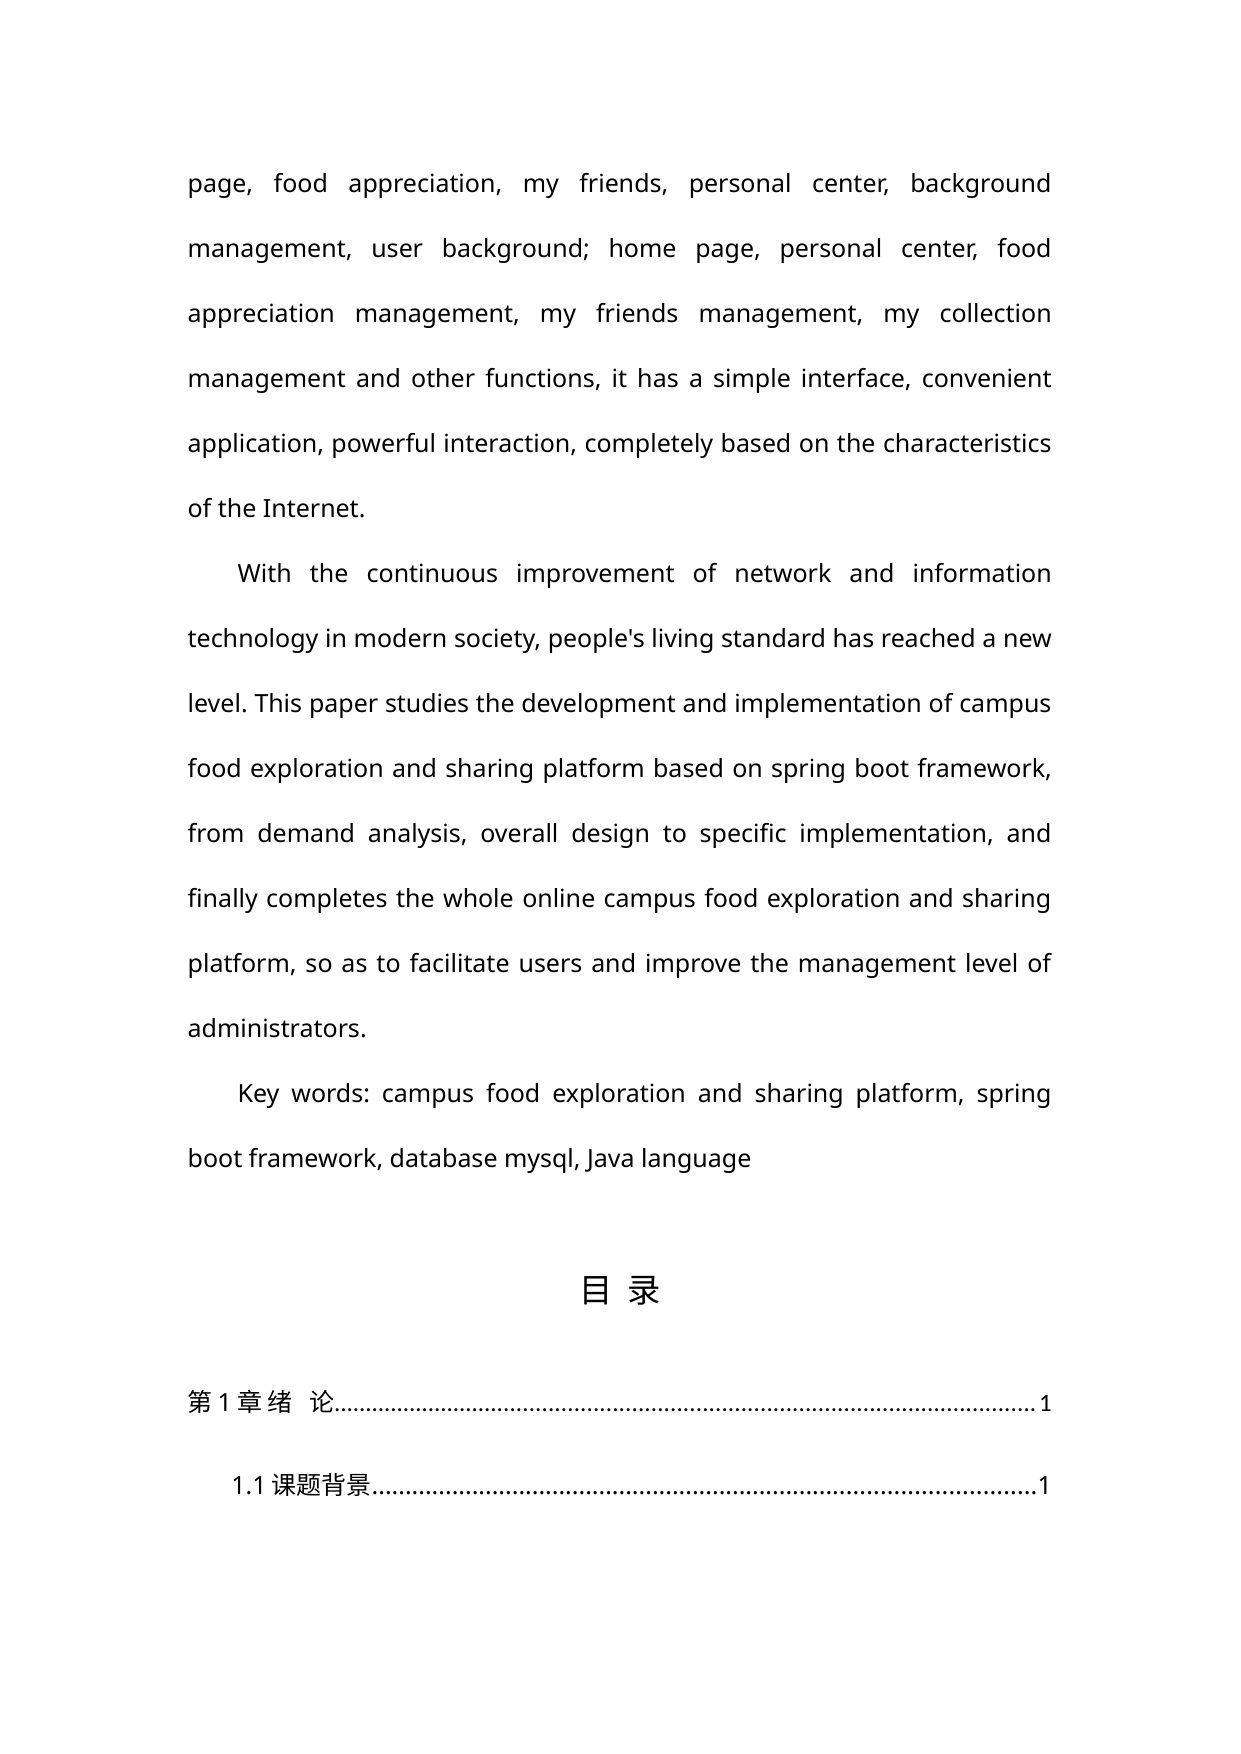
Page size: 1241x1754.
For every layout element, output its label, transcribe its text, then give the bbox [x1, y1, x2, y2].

text With the continuous improvement of network and information technology in modern society, people's living standard has reached a new level. This paper studies the development and implementation of campus food exploration and sharing platform based on spring boot framework, from demand analysis, overall design to specific implementation, and finally completes the whole online campus food exploration and sharing platform, so as to facilitate users and improve the management level of administrators. [187, 540, 1053, 1060]
text 1.1课题背景 1 [231, 1451, 1053, 1516]
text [187, 150, 1053, 540]
text Key words: campus food exploration and sharing platform, spring boot framework, database mysql, Java language [187, 1060, 1053, 1190]
text 第1章 绪 论 1 [187, 1368, 1053, 1433]
text 目 录 [187, 1255, 1053, 1320]
